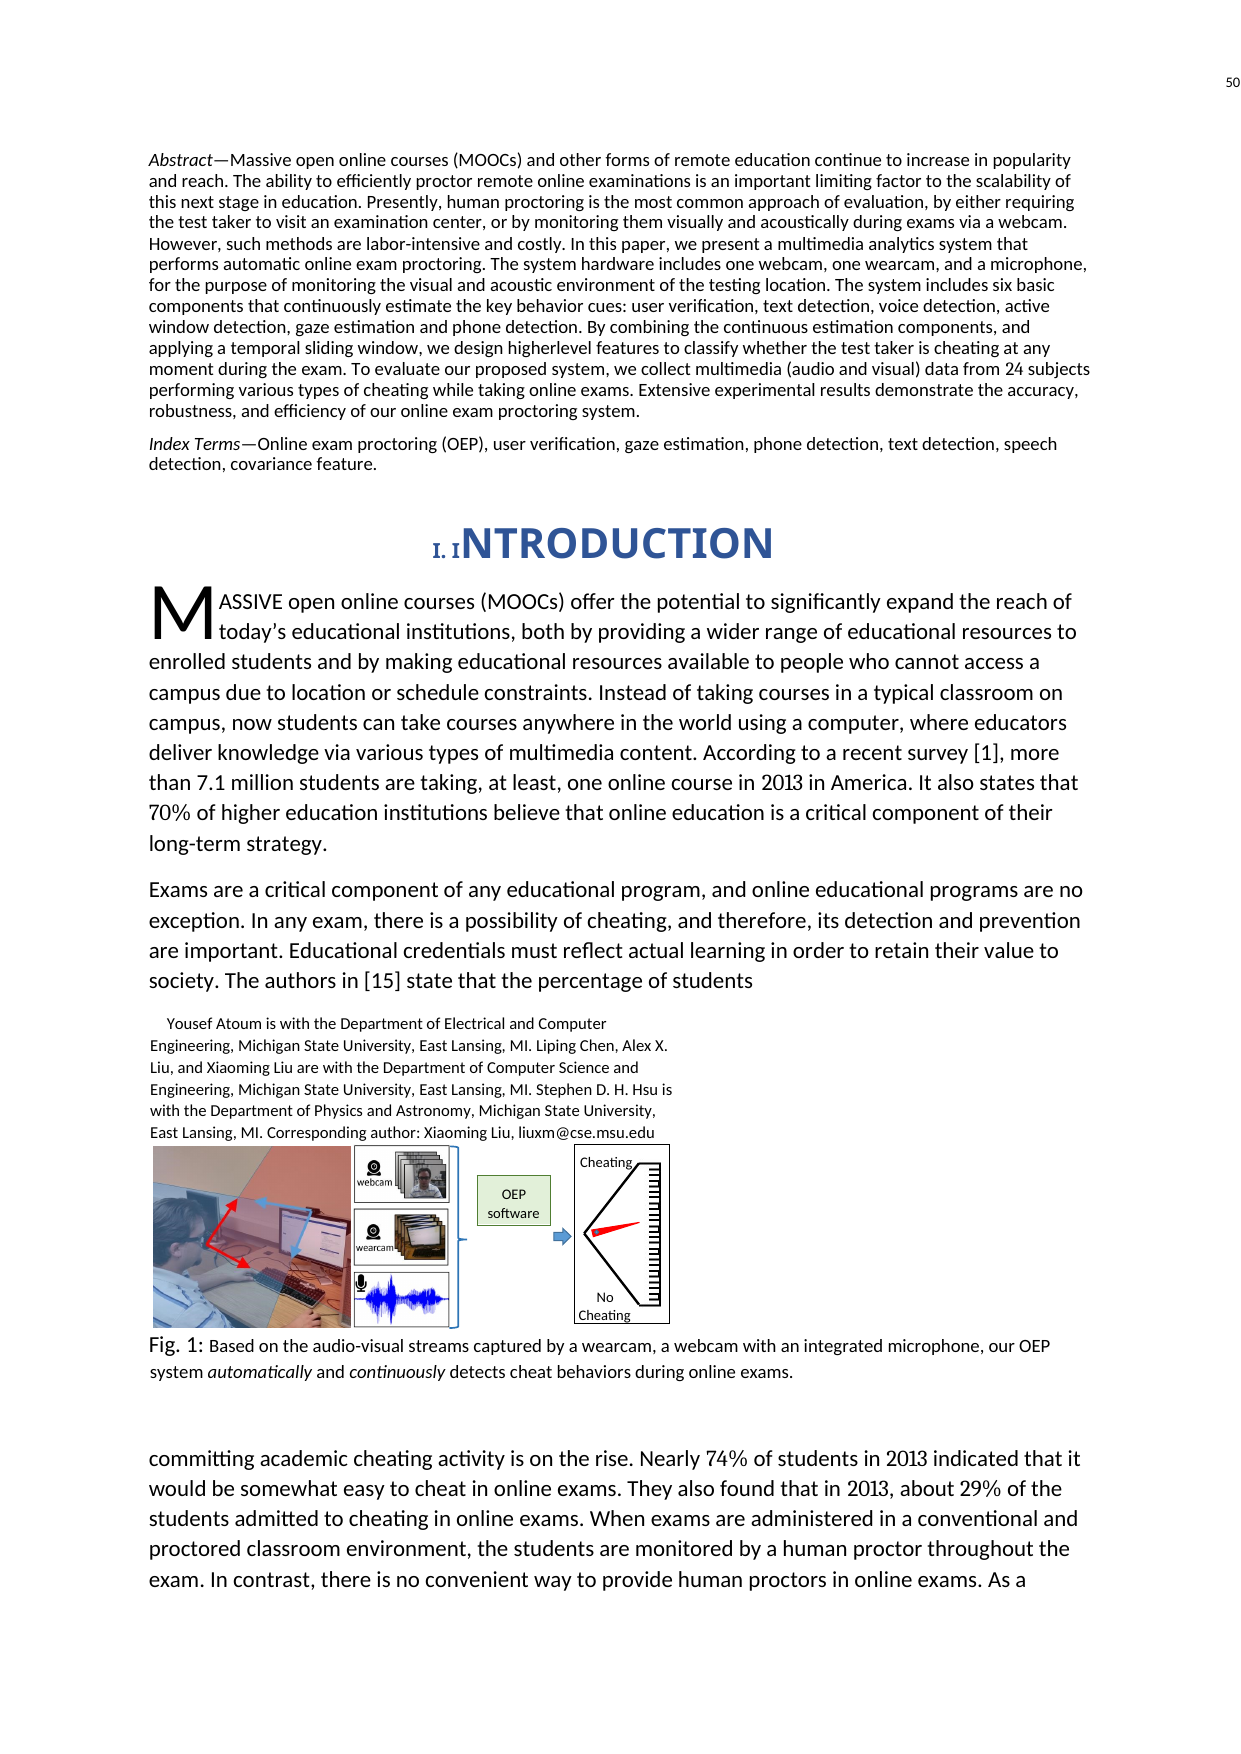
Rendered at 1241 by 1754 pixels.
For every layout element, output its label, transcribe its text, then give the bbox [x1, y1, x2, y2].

picture [632, 1158, 669, 1309]
subtitle I. INTRODUCTION [150, 514, 1057, 570]
text Index Terms—Online exam proctoring (OEP), user verification, gaze estimation, phone detection, text detection, speech detection, covariance feature. [148, 433, 1092, 475]
text Abstract—Massive open online courses (MOOCs) and other forms of remote education continue to increase in popularity and reach. The ability to efficiently proctor remote online examinations is an important limiting factor to the scalability of this next stage in education. Presently, human proctoring is the most common approach of evaluation, by either requiring the test taker to visit an examination center, or by monitoring them visually and acoustically during exams via a webcam. However, such methods are labor-intensive and costly. In this paper, we present a multimedia analytics system that performs automatic online exam proctoring. The system hardware includes one webcam, one wearcam, and a microphone, for the purpose of monitoring the visual and acoustic environment of the testing location. The system includes six basic components that continuously estimate the key behavior cues: user verification, text detection, voice detection, active window detection, gaze estimation and phone detection. By combining the continuous estimation components, and applying a temporal sliding window, we design higherlevel features to classify whether the test taker is cheating at any moment during the exam. To evaluate our proposed system, we collect multimedia (audio and visual) data from 24 subjects performing various types of cheating while taking online exams. Extensive experimental results demonstrate the accuracy, robustness, and efficiency of our online exam proctoring system. [148, 150, 1092, 422]
table_header Yousef Atoum is with the Department of Electrical and Computer Engineering, Michigan State University, East Lansing, MI. Liping Chen, Alex X. Liu, and Xiaoming Liu are with the Department of Computer Science and Engineering, Michigan State University, East Lansing, MI. Stephen D. H. Hsu is with the Department of Physics and Astronomy, Michigan State University, East Lansing, MI. Corresponding author: Xiaoming Liu, liuxm@cse.msu.edu [150, 1013, 673, 1145]
text Exams are a critical component of any educational program, and online educational programs are no exception. In any exam, there is a possibility of cheating, and therefore, its detection and prevention are important. Educational credentials must reflect actual learning in order to retain their value to society. The authors in [15] state that the percentage of students [148, 876, 1090, 994]
text ASSIVE open online courses (MOOCs) offer the potential to significantly expand the reach of today’s educational institutions, both by providing a wider range of educational resources to enrolled students and by making educational resources available to people who cannot access a campus due to location or schedule constraints. Instead of taking courses in a typical classroom on campus, now students can take courses anywhere in the world using a computer, where educators deliver knowledge via various types of multimedia content. According to a recent survey [1], more than 7.1 million students are taking, at least, one online course in 2013 in America. It also states that 70% of higher education institutions believe that online education is a critical component of their long-term strategy. [148, 587, 1090, 857]
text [148, 1444, 1090, 1593]
table_cell [552, 1145, 669, 1330]
picture [153, 1146, 351, 1328]
picture [353, 1144, 450, 1204]
table_cell [472, 1145, 552, 1330]
picture [353, 1208, 449, 1266]
text Fig. 1: Based on the audio-visual streams captured by a wearcam, a webcam with an integrated microphone, our OEP system automatically and continuously detects cheat behaviors during online exams. [148, 1330, 1090, 1383]
table_cell [154, 1145, 472, 1330]
picture [353, 1271, 450, 1328]
